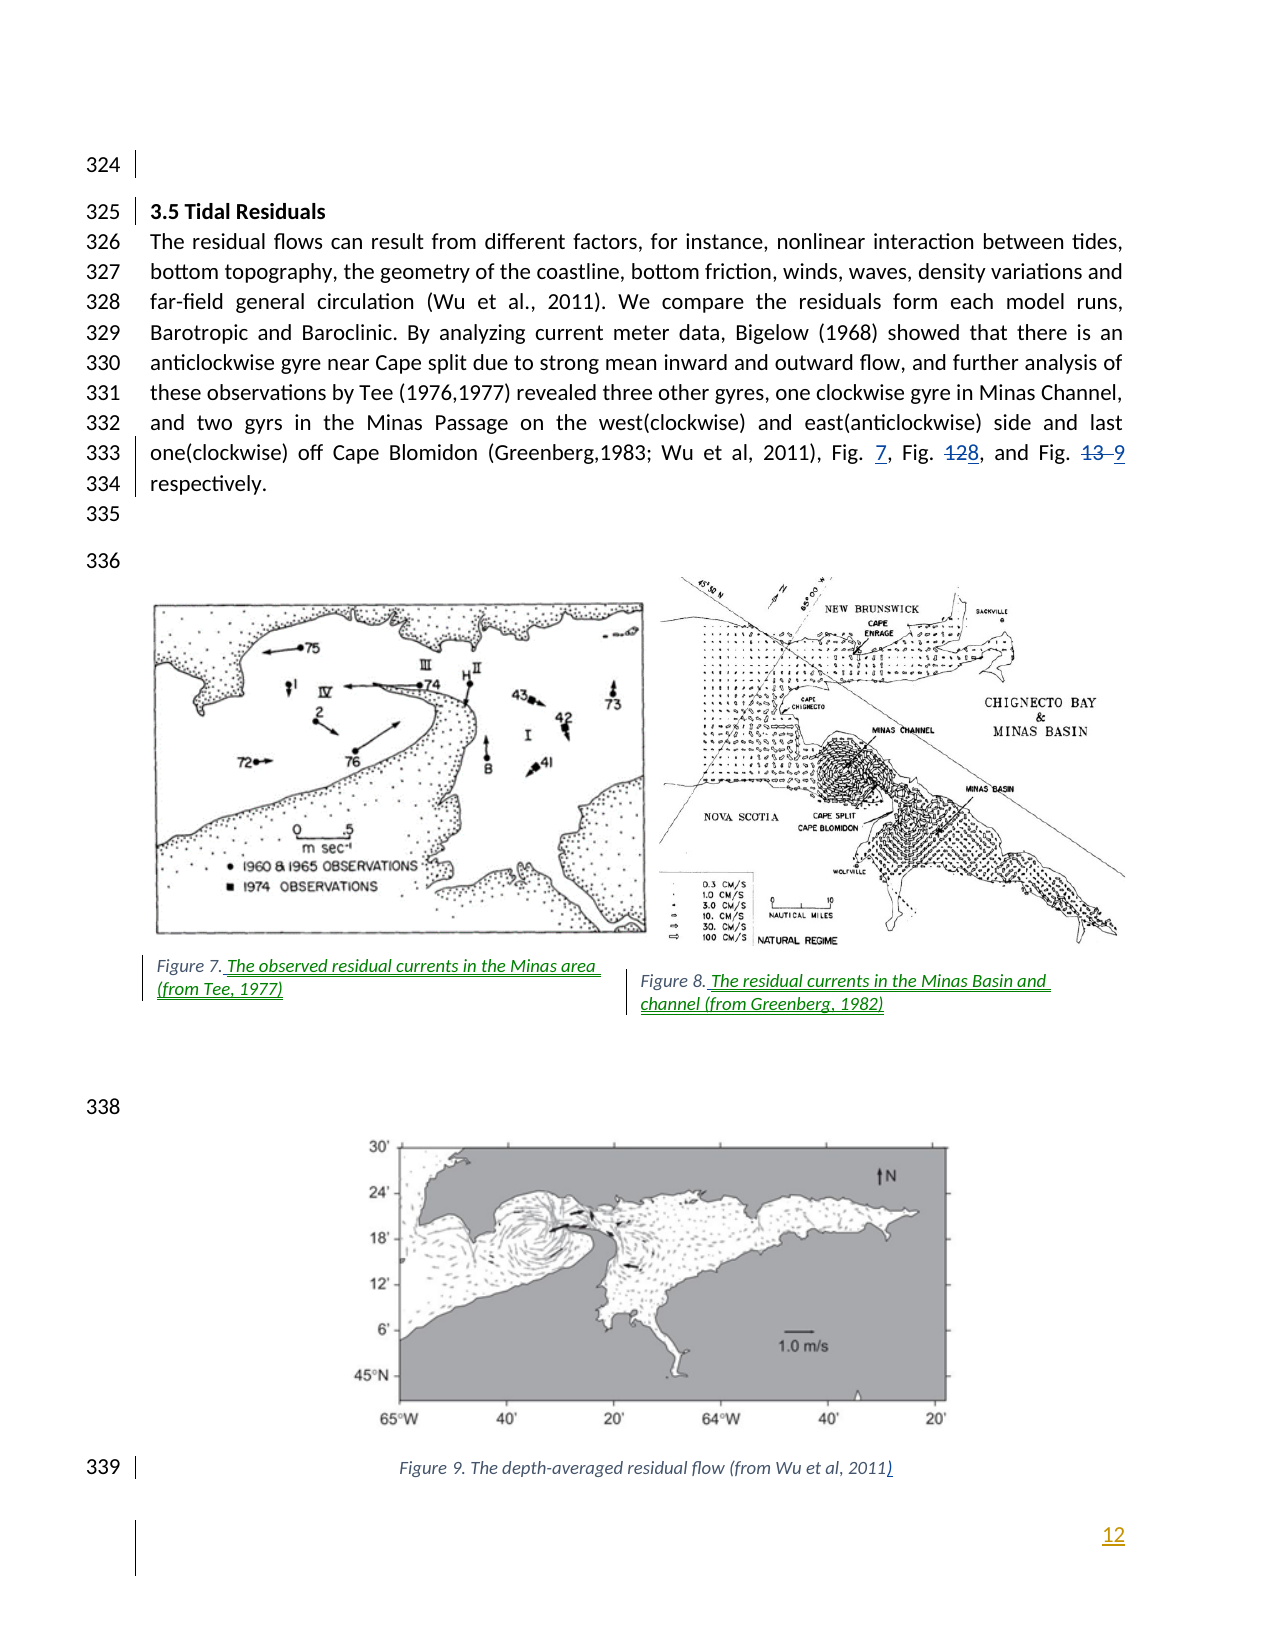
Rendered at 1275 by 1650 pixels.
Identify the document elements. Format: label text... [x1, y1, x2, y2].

text 3.5 Tidal Residuals [150, 197, 1125, 225]
text The residual flows can result from different factors, for instance, nonlinear interaction between tides, bottom topography, the geometry of the coastline, bottom friction, winds, waves, density variations and far-field general circulation (Wu et al., 2011). We compare the residuals form each model runs, Barotropic and Baroclinic. By analyzing current meter data, Bigelow (1968) showed that there is an anticlockwise gyre near Cape split due to strong mean inward and outward flow, and further analysis of these observations by Tee (1976,1977) revealed three other gyres, one clockwise gyre in Minas Channel, and two gyrs in the Minas Passage on the west(clockwise) and east(anticlockwise) side and last one(clockwise) off Cape Blomidon (Greenberg,1983; Wu et al, 2011), Fig. , Fig. , and Fig. respectively. [150, 227, 1125, 497]
picture [351, 1133, 962, 1438]
picture [659, 577, 1125, 946]
picture [150, 600, 654, 942]
